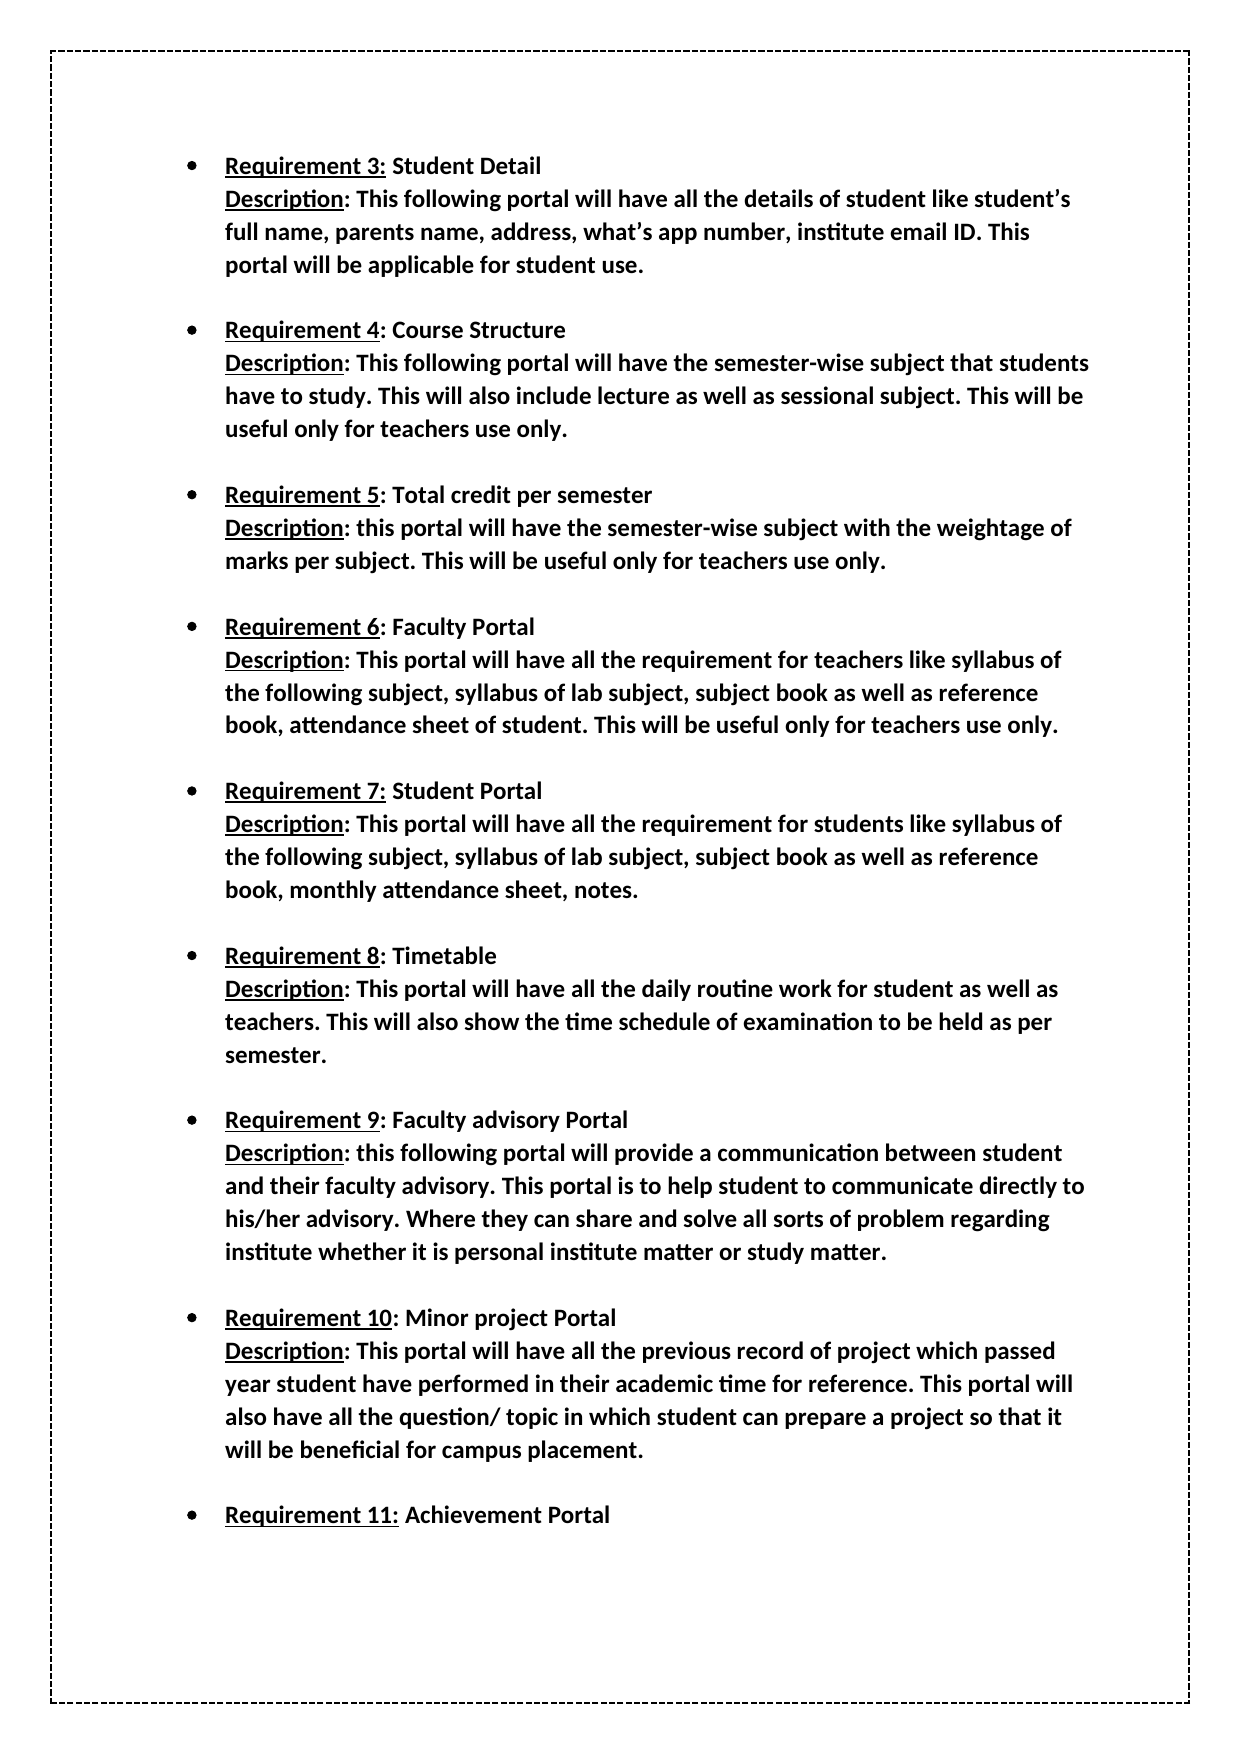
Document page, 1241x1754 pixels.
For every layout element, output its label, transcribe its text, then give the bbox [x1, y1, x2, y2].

list Description: This portal will have all the previous record of project which passed year student have performed in their academic time for reference. This portal will also have all the question/ topic in which student can prepare a project so that it will be beneficial for campus placement. [225, 1335, 1090, 1464]
list Requirement 9: Faculty advisory Portal [187, 1104, 1090, 1135]
list Requirement 8: Timetable [187, 940, 1090, 971]
list Requirement 6: Faculty Portal [187, 611, 1090, 641]
list Requirement 11: Achievement Portal [187, 1499, 1090, 1530]
list Description: this following portal will provide a communication between student and their faculty advisory. This portal is to help student to communicate directly to his/her advisory. Where they can share and solve all sorts of problem regarding institute whether it is personal institute matter or study matter. [225, 1137, 1090, 1267]
list Requirement 5: Total credit per semester [187, 479, 1090, 510]
list Requirement 4: Course Structure [187, 314, 1090, 345]
list Description: this portal will have the semester-wise subject with the weightage of marks per subject. This will be useful only for teachers use only. [225, 512, 1090, 576]
list Description: This portal will have all the requirement for students like syllabus of the following subject, syllabus of lab subject, subject book as well as reference book, monthly attendance sheet, notes. [225, 808, 1090, 905]
list Requirement 3: Student Detail [187, 150, 1090, 181]
list Description: This following portal will have the semester-wise subject that students have to study. This will also include lecture as well as sessional subject. This will be useful only for teachers use only. [225, 347, 1090, 444]
list Requirement 10: Minor project Portal [187, 1302, 1090, 1333]
list Description: This following portal will have all the details of student like student’s full name, parents name, address, what’s app number, institute email ID. This portal will be applicable for student use. [225, 183, 1090, 279]
list Description: This portal will have all the requirement for teachers like syllabus of the following subject, syllabus of lab subject, subject book as well as reference book, attendance sheet of student. This will be useful only for teachers use only. [225, 644, 1090, 740]
list Description: This portal will have all the daily routine work for student as well as teachers. This will also show the time schedule of examination to be held as per semester. [225, 973, 1090, 1069]
list Requirement 7: Student Portal [187, 775, 1090, 806]
